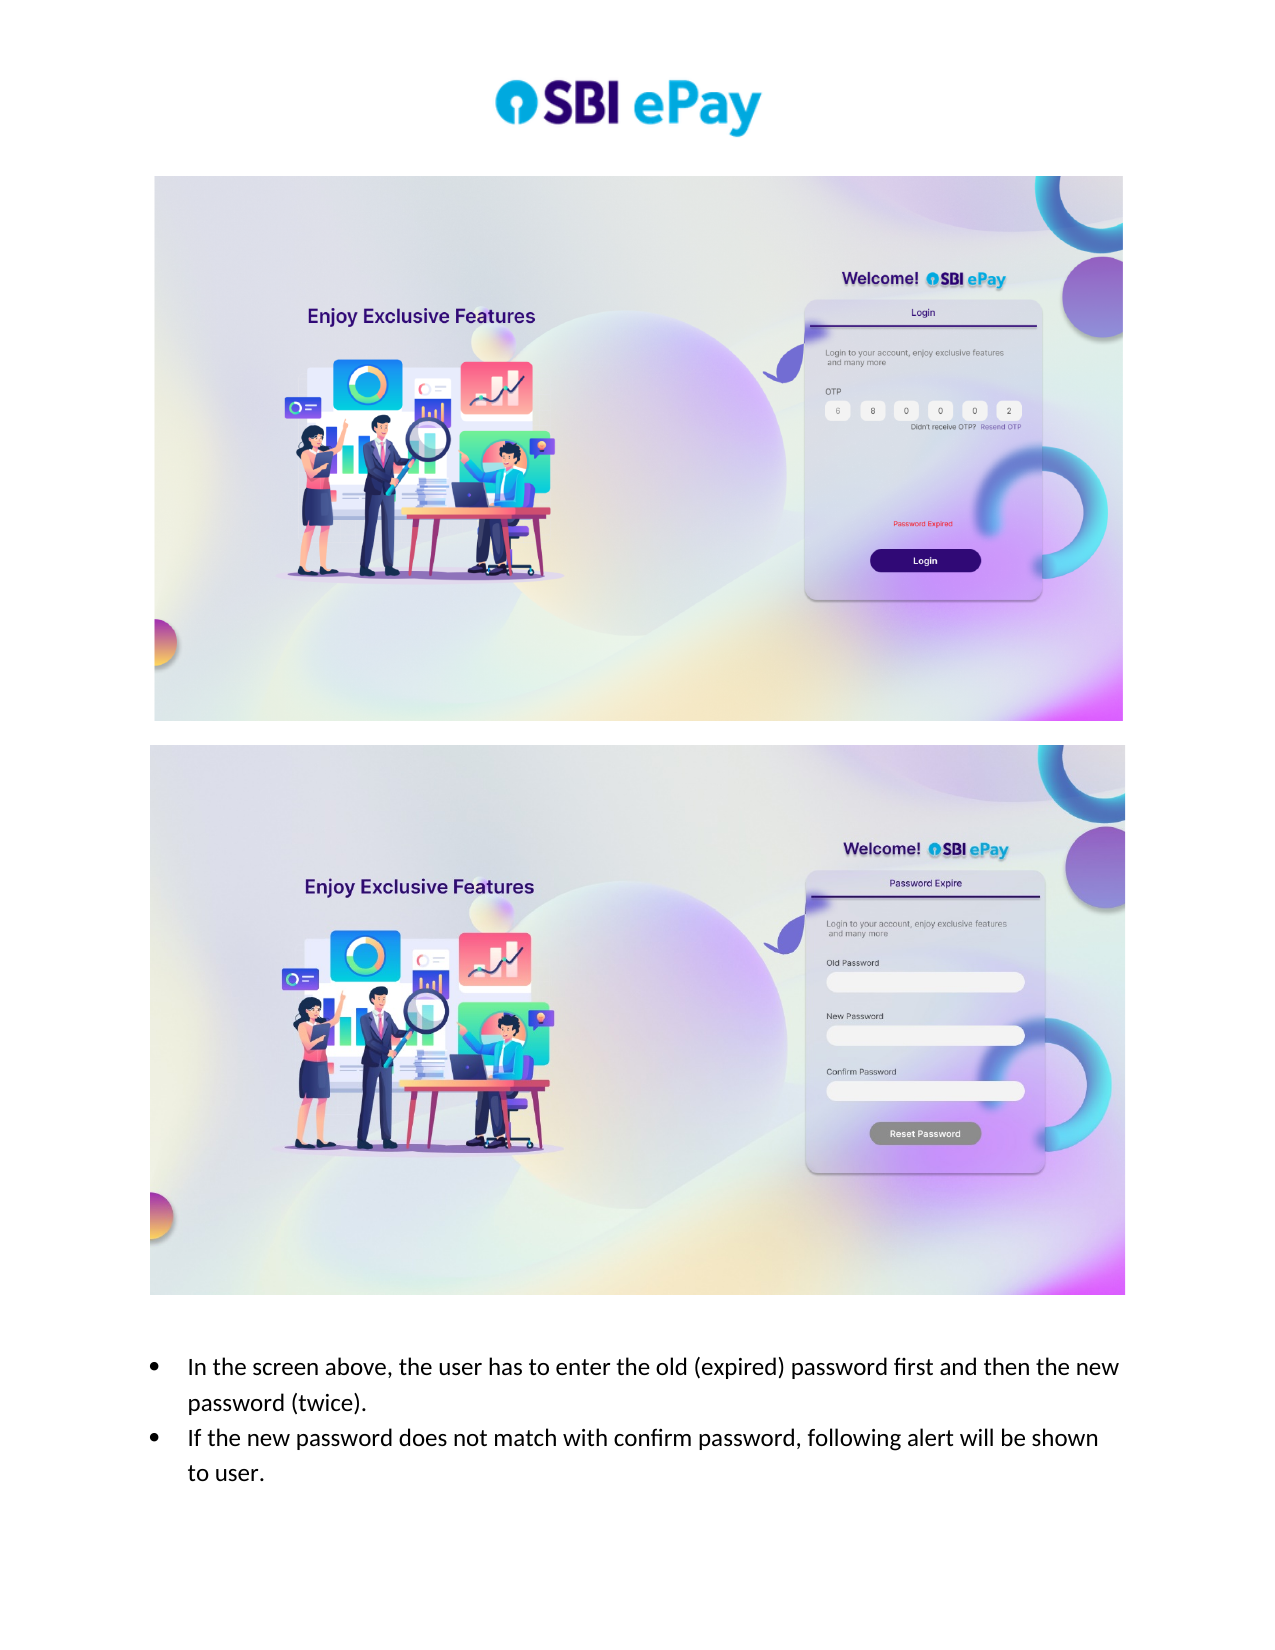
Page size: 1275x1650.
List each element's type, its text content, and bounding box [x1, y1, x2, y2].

picture [150, 175, 1125, 725]
list If the new password does not match with confirm password, following alert will be shown to user. [150, 1422, 1125, 1488]
list In the screen above, the user has to enter the old (expired) password first and then the new password (twice). [150, 1352, 1125, 1417]
picture [486, 75, 789, 142]
picture [150, 745, 1125, 1295]
